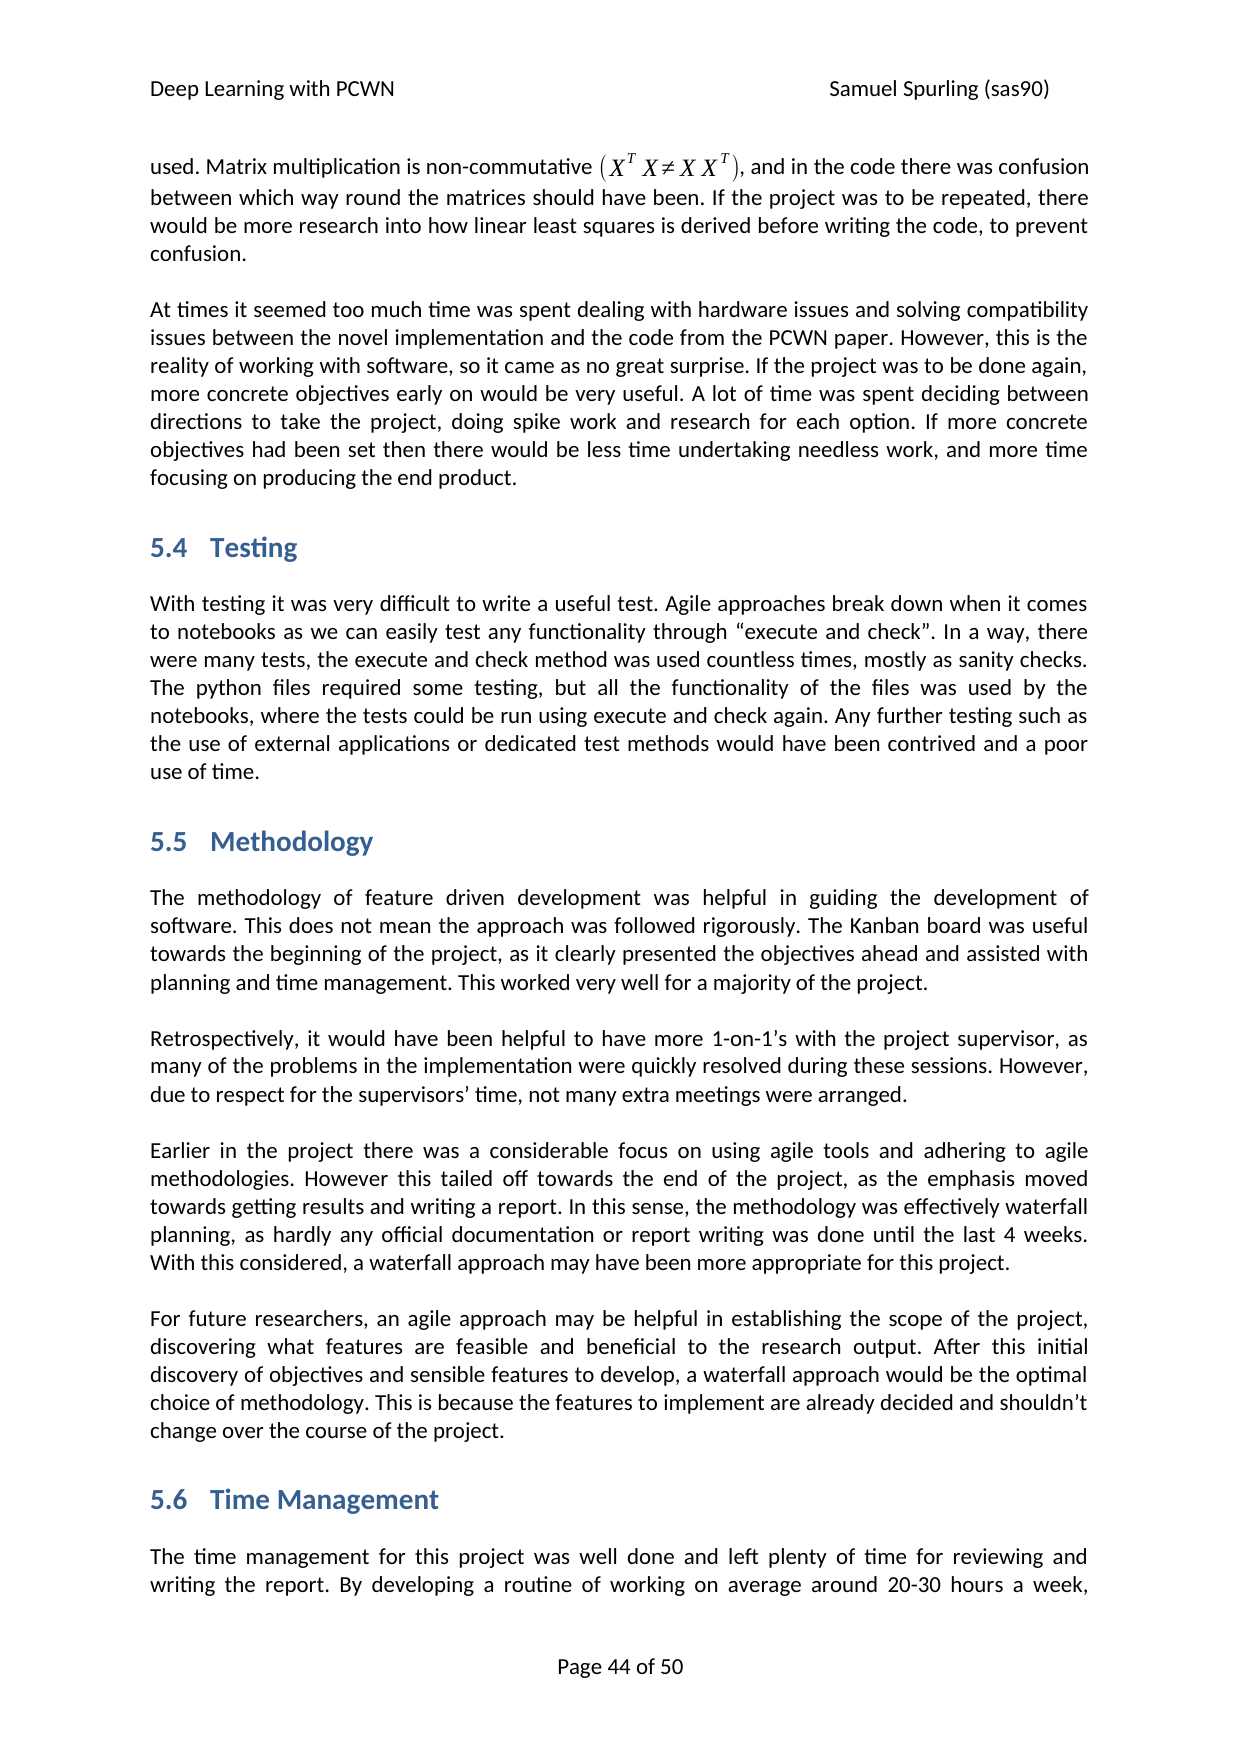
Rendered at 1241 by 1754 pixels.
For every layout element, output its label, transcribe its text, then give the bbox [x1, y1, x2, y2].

text Retrospectively, it would have been helpful to have more 1-on-1’s with the project supervisor, as many of the problems in the implementation were quickly resolved during these sessions. However, due to respect for the supervisors’ time, not many extra meetings were arranged. [150, 1024, 1090, 1108]
text The methodology of feature driven development was helpful in guiding the development of software. This does not mean the approach was followed rigorously. The Kanban board was useful towards the beginning of the project, as it clearly presented the objectives ahead and assisted with planning and time management. This worked very well for a majority of the project. [150, 883, 1090, 996]
text For future researchers, an agile approach may be helpful in establishing the scope of the project, discovering what features are feasible and beneficial to the research output. After this initial discovery of objectives and sensible features to develop, a waterfall approach would be the optimal choice of methodology. This is because the features to implement are already decided and shouldn’t change over the course of the project. [150, 1304, 1090, 1444]
subtitle Testing [150, 529, 1090, 564]
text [150, 150, 1090, 267]
subtitle Methodology [150, 823, 1090, 858]
text At times it seemed too much time was spent dealing with hardware issues and solving compatibility issues between the novel implementation and the code from the PCWN paper. However, this is the reality of working with software, so it came as no great surprise. If the project was to be done again, more concrete objectives early on would be very useful. A lot of time was spent deciding between directions to take the project, doing spike work and research for each option. If more concrete objectives had been set then there would be less time undertaking needless work, and more time focusing on producing the end product. [150, 295, 1090, 491]
subtitle Time Management [150, 1481, 1090, 1517]
text Earlier in the project there was a considerable focus on using agile tools and adhering to agile methodologies. However this tailed off towards the end of the project, as the emphasis moved towards getting results and writing a report. In this sense, the methodology was effectively waterfall planning, as hardly any official documentation or report writing was done until the last 4 weeks. With this considered, a waterfall approach may have been more appropriate for this project. [150, 1136, 1090, 1276]
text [150, 1542, 1090, 1598]
text With testing it was very difficult to write a useful test. Agile approaches break down when it comes to notebooks as we can easily test any functionality through “execute and check”. In a way, there were many tests, the execute and check method was used countless times, mostly as sanity checks. The python files required some testing, but all the functionality of the files was used by the notebooks, where the tests could be run using execute and check again. Any further testing such as the use of external applications or dedicated test methods would have been contrived and a poor use of time. [150, 589, 1090, 785]
